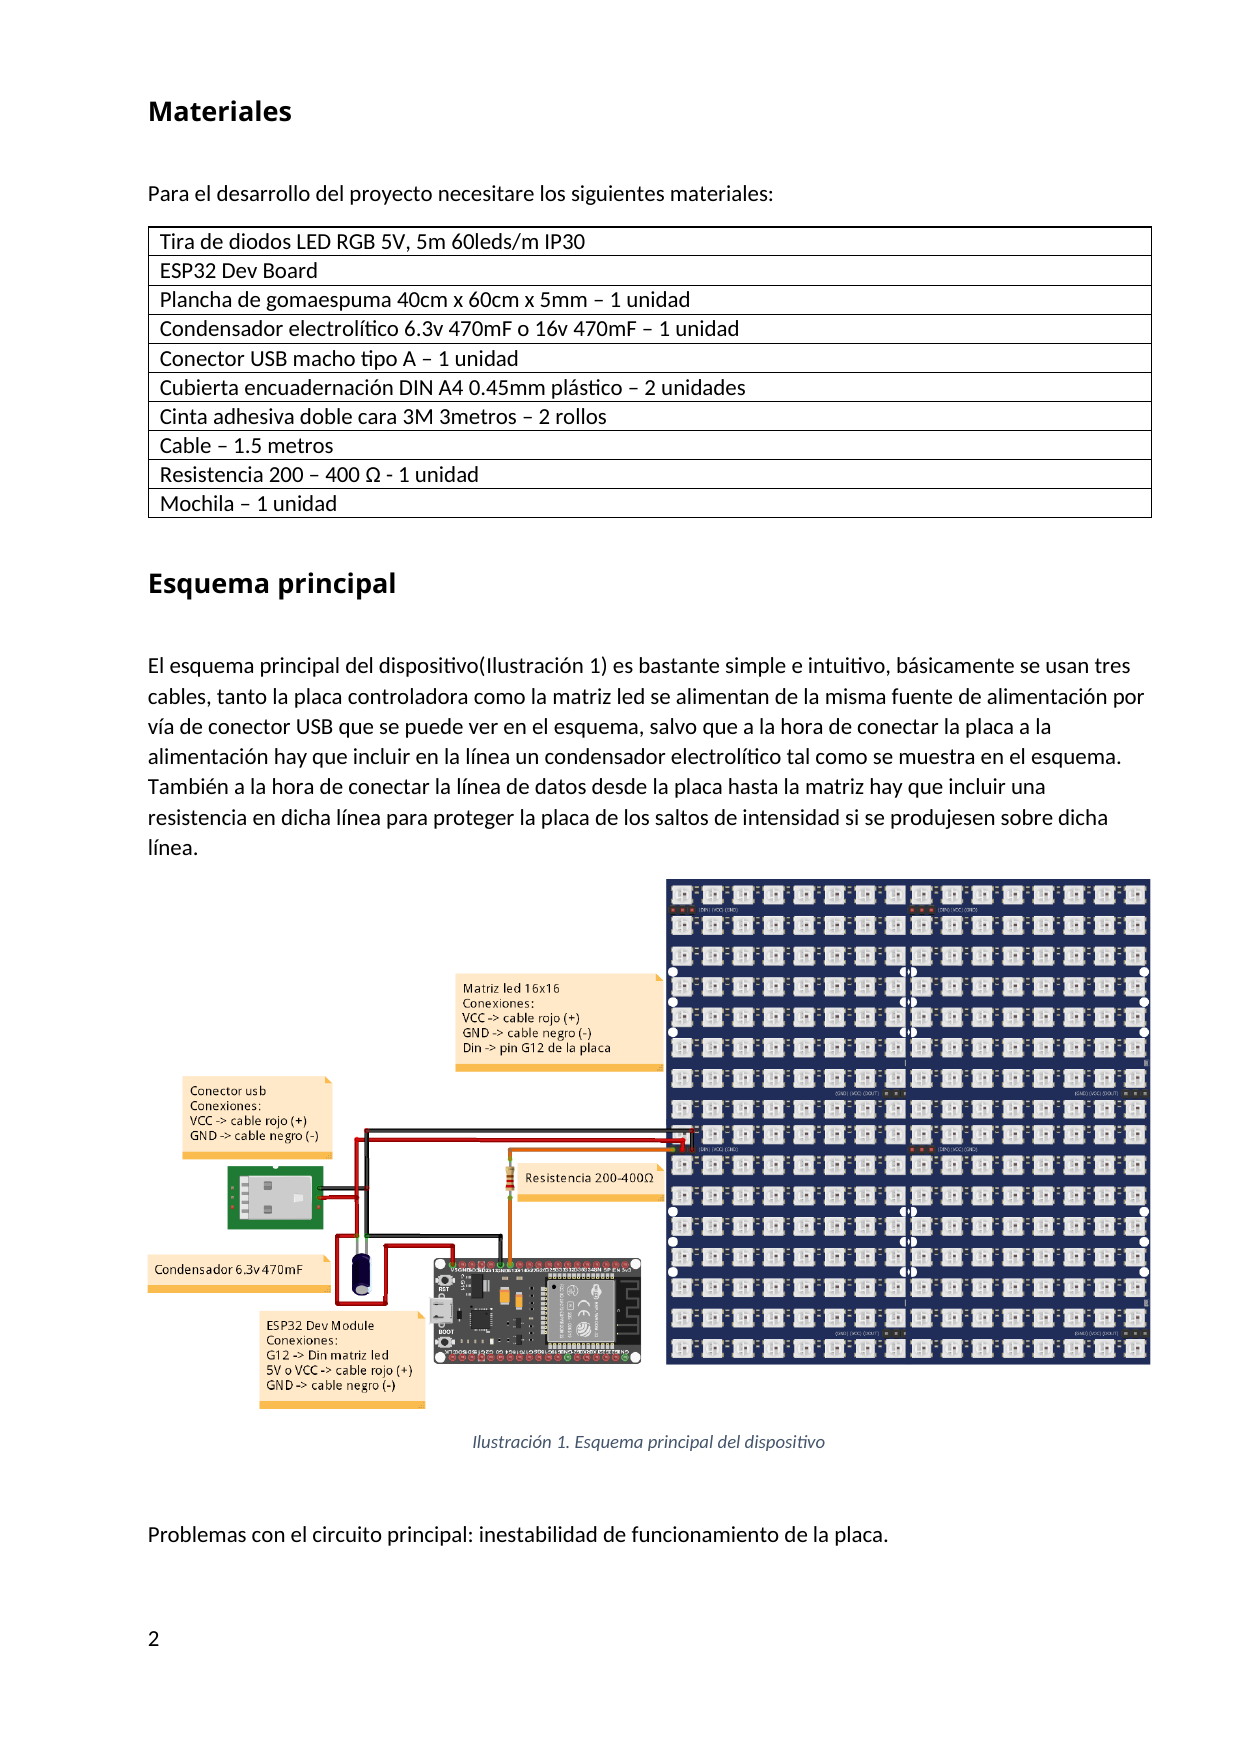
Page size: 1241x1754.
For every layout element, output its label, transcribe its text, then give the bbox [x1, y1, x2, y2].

table_cell Conector USB macho tipo A – 1 unidad [149, 344, 1151, 372]
table_cell ESP32 Dev Board [149, 256, 1151, 284]
text El esquema principal del dispositivo(Ilustración 1) es bastante simple e intuitivo, básicamente se usan tres cables, tanto la placa controladora como la matriz led se alimentan de la misma fuente de alimentación por vía de conector USB que se puede ver en el esquema, salvo que a la hora de conectar la placa a la alimentación hay que incluir en la línea un condensador electrolítico tal como se muestra en el esquema. También a la hora de conectar la línea de datos desde la placa hasta la matriz hay que incluir una resistencia en dicha línea para proteger la placa de los saltos de intensidad si se produjesen sobre dicha línea. [148, 652, 1152, 861]
table_cell Plancha de gomaespuma 40cm x 60cm x 5mm – 1 unidad [149, 286, 1151, 313]
table_cell Mochila – 1 unidad [149, 489, 1151, 517]
table_header Tira de diodos LED RGB 5V, 5m 60leds/m IP30 [149, 228, 1151, 255]
subtitle Materiales [148, 93, 1152, 130]
table_cell Cinta adhesiva doble cara 3M 3metros – 2 rollos [149, 402, 1151, 430]
subtitle Esquema principal [148, 565, 1152, 602]
table_cell Condensador electrolítico 6.3v 470mF o 16v 470mF – 1 unidad [149, 315, 1151, 343]
table_cell Cable – 1.5 metros [149, 431, 1151, 459]
text Problemas con el circuito principal: inestabilidad de funcionamiento de la placa. [148, 1520, 1152, 1548]
picture [147, 879, 1152, 1411]
text Para el desarrollo del proyecto necesitare los siguientes materiales: [148, 179, 1152, 207]
table_cell Resistencia 200 – 400 Ω - 1 unidad [149, 460, 1151, 488]
table_cell Cubierta encuadernación DIN A4 0.45mm plástico – 2 unidades [149, 373, 1151, 401]
text Ilustración 1. Esquema principal del dispositivo [148, 1430, 1152, 1453]
